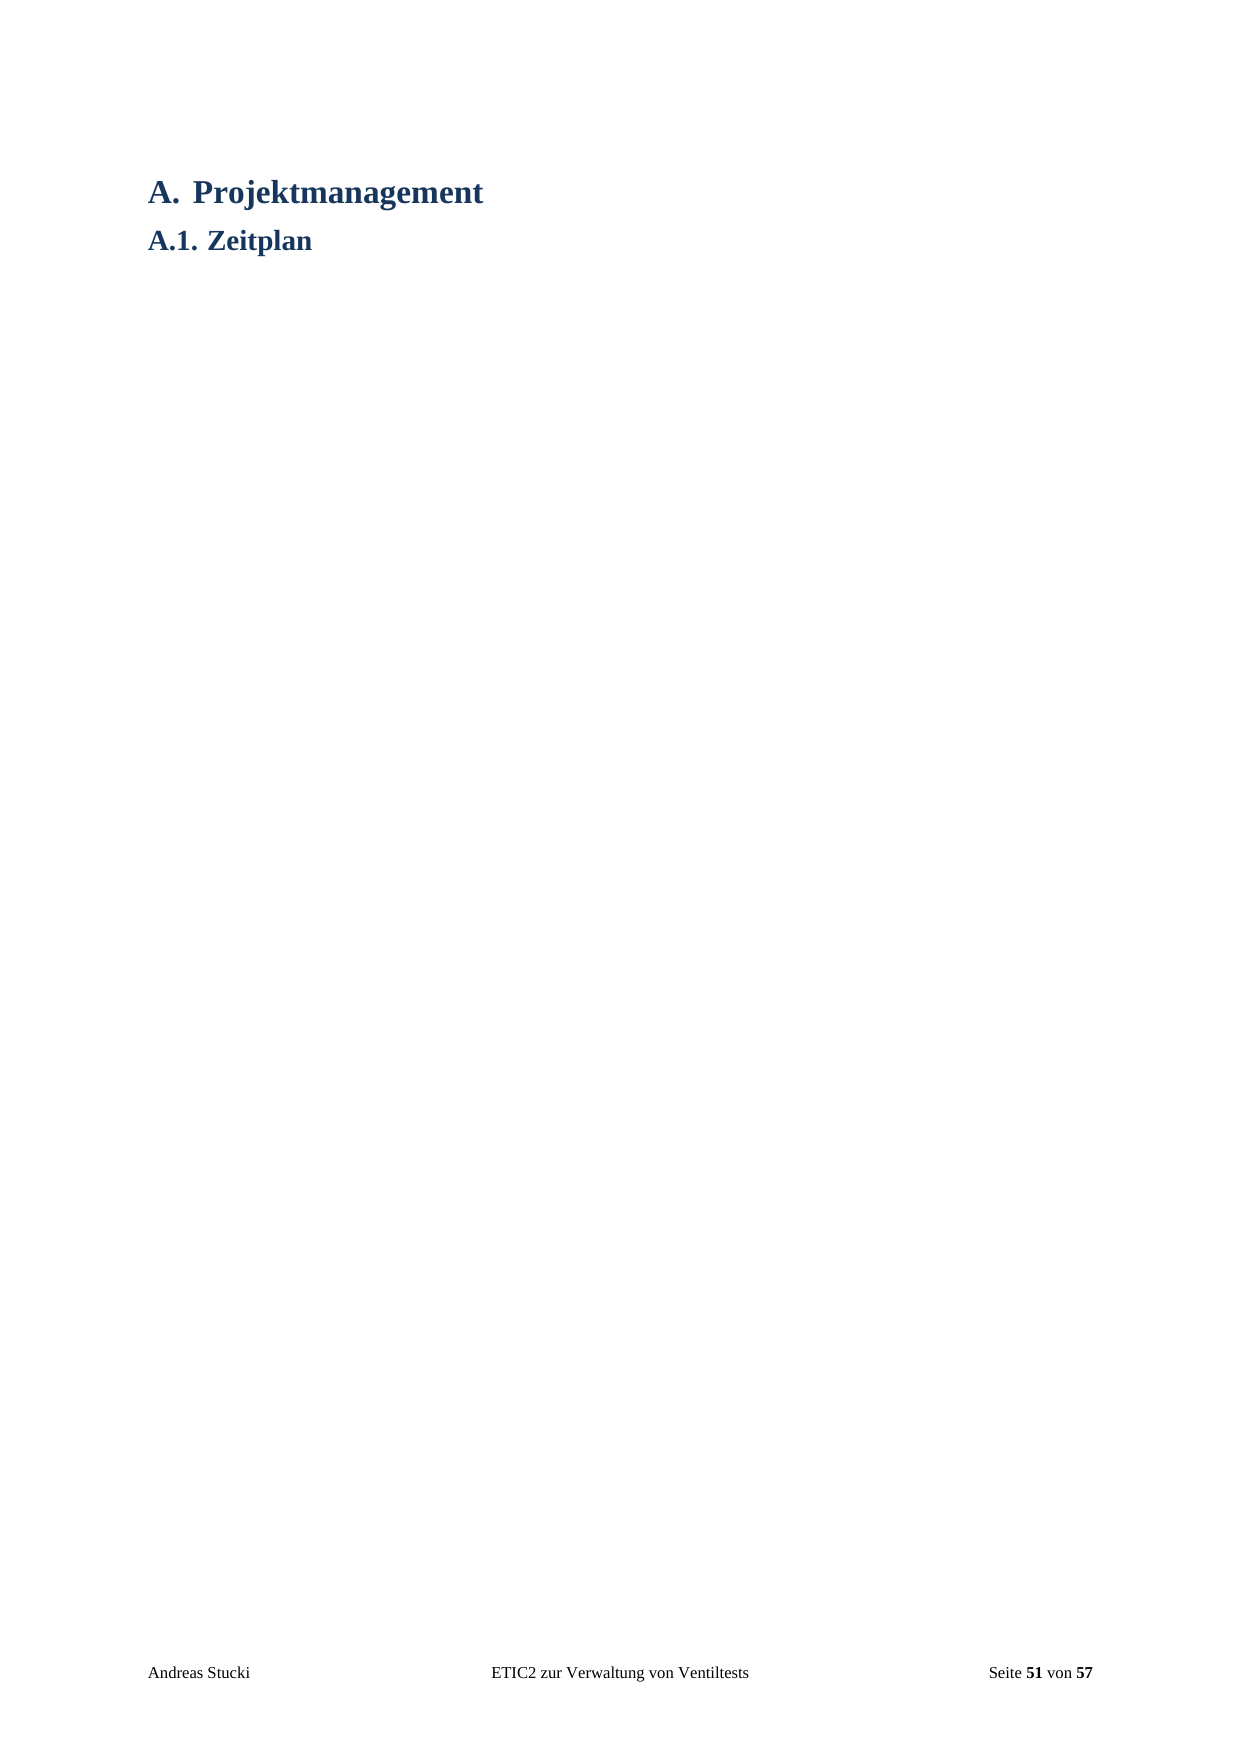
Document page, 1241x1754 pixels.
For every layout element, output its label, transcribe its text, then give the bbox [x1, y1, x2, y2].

subtitle A.1. Zeitplan [148, 223, 1092, 257]
subtitle A. Projektmanagement [148, 173, 1092, 211]
